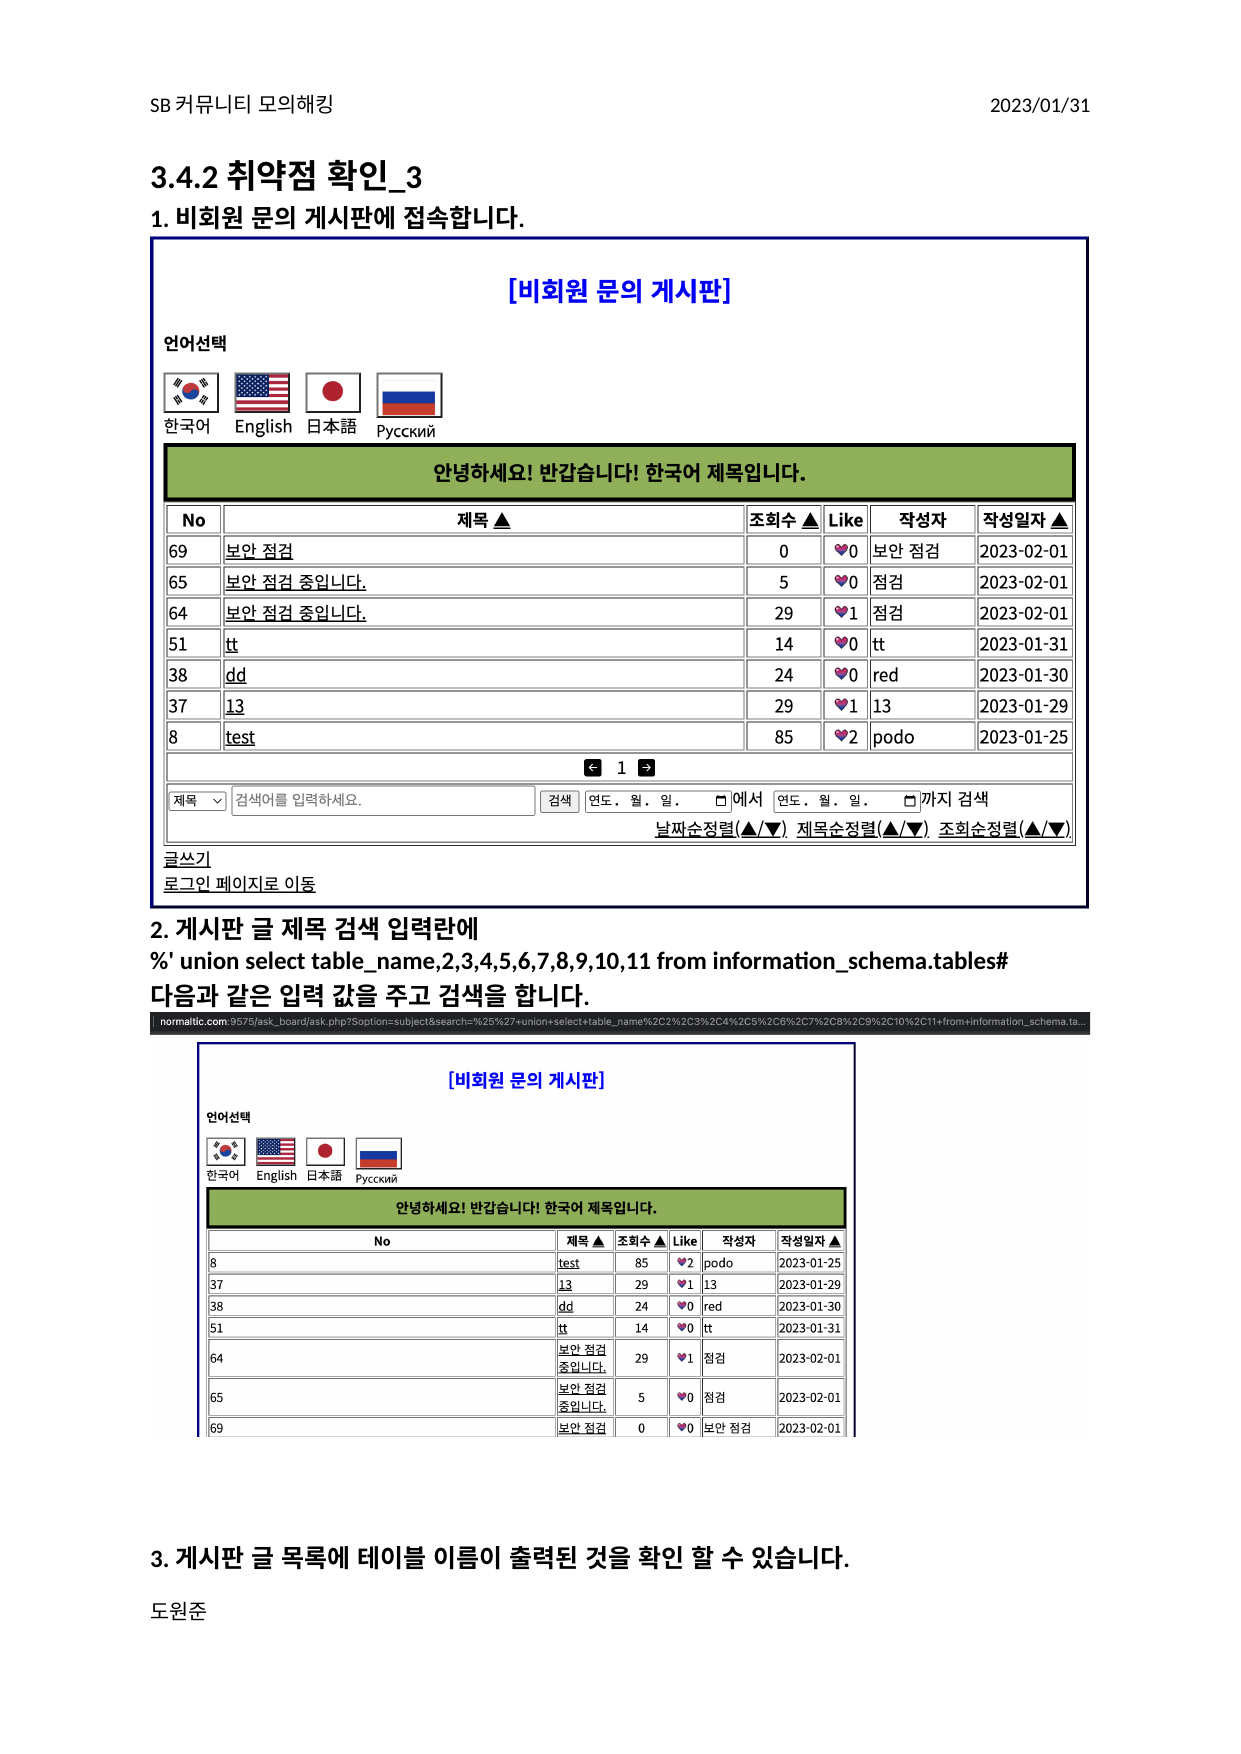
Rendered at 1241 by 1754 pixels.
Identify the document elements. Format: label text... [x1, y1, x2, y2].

text 3. 게시판 글 목록에 테이블 이름이 출력된 것을 확인 할 수 있습니다. [150, 1538, 1090, 1574]
text %' union select table_name,2,3,4,5,6,7,8,9,10,11 from information_schema.tables# [150, 946, 1090, 976]
text 3.4.2 취약점 확인_3 [150, 150, 1090, 198]
text 1. 비회원 문의 게시판에 접속합니다. [150, 198, 1090, 234]
text 다음과 같은 입력 값을 주고 검색을 합니다. [150, 976, 1090, 1012]
picture [150, 1012, 1091, 1437]
text 2. 게시판 글 제목 검색 입력란에 [150, 910, 1090, 946]
picture [150, 234, 1091, 910]
